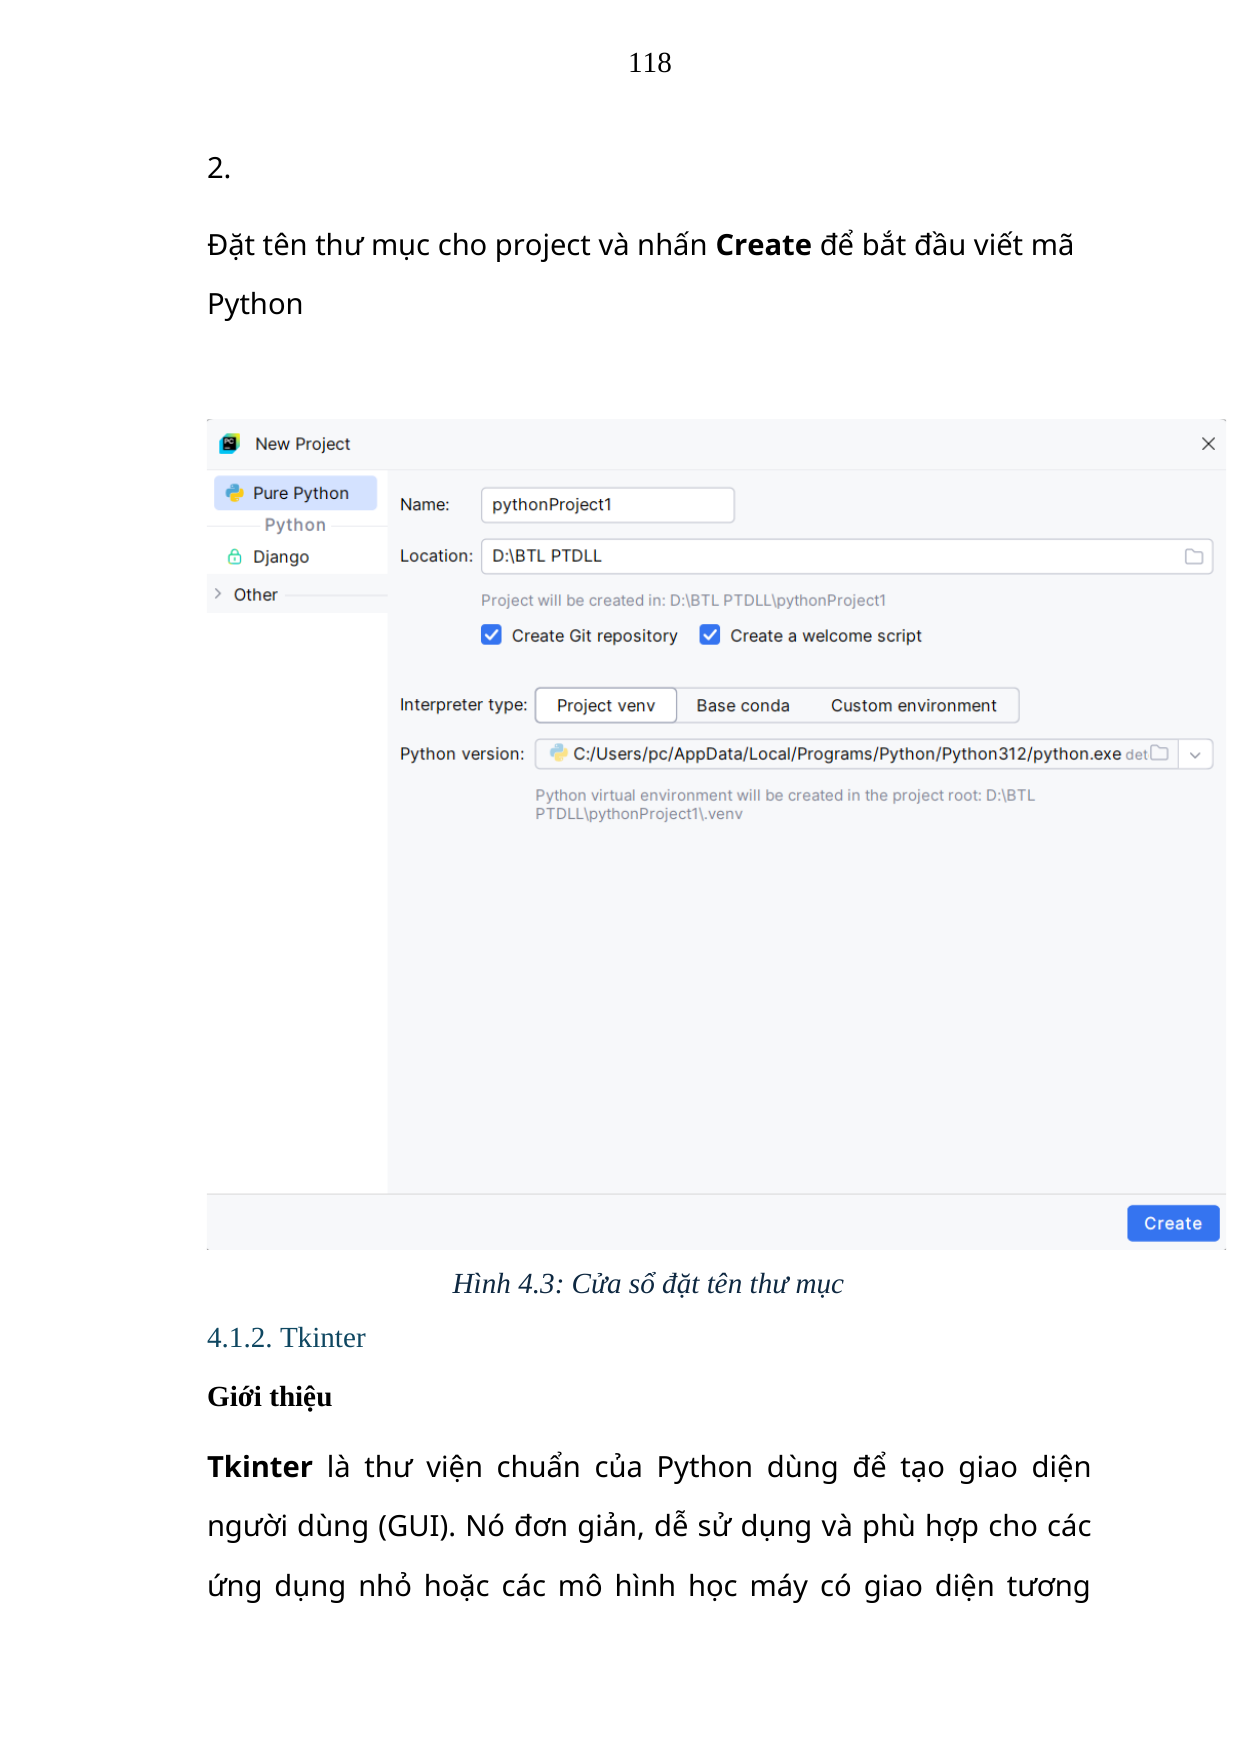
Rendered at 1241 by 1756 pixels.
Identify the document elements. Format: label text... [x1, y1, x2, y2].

text Đặt tên thư mục cho project và nhấn Create để bắt đầu viết mã Python [207, 224, 1092, 323]
text Giới thiệu [207, 1379, 1092, 1413]
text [207, 1446, 1092, 1605]
subtitle 4.1.2. Tkinter [207, 1320, 1092, 1354]
picture [206, 419, 1227, 1250]
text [207, 148, 1092, 187]
text Hình 4.3: Cửa sổ đặt tên thư mục [207, 1266, 1092, 1299]
